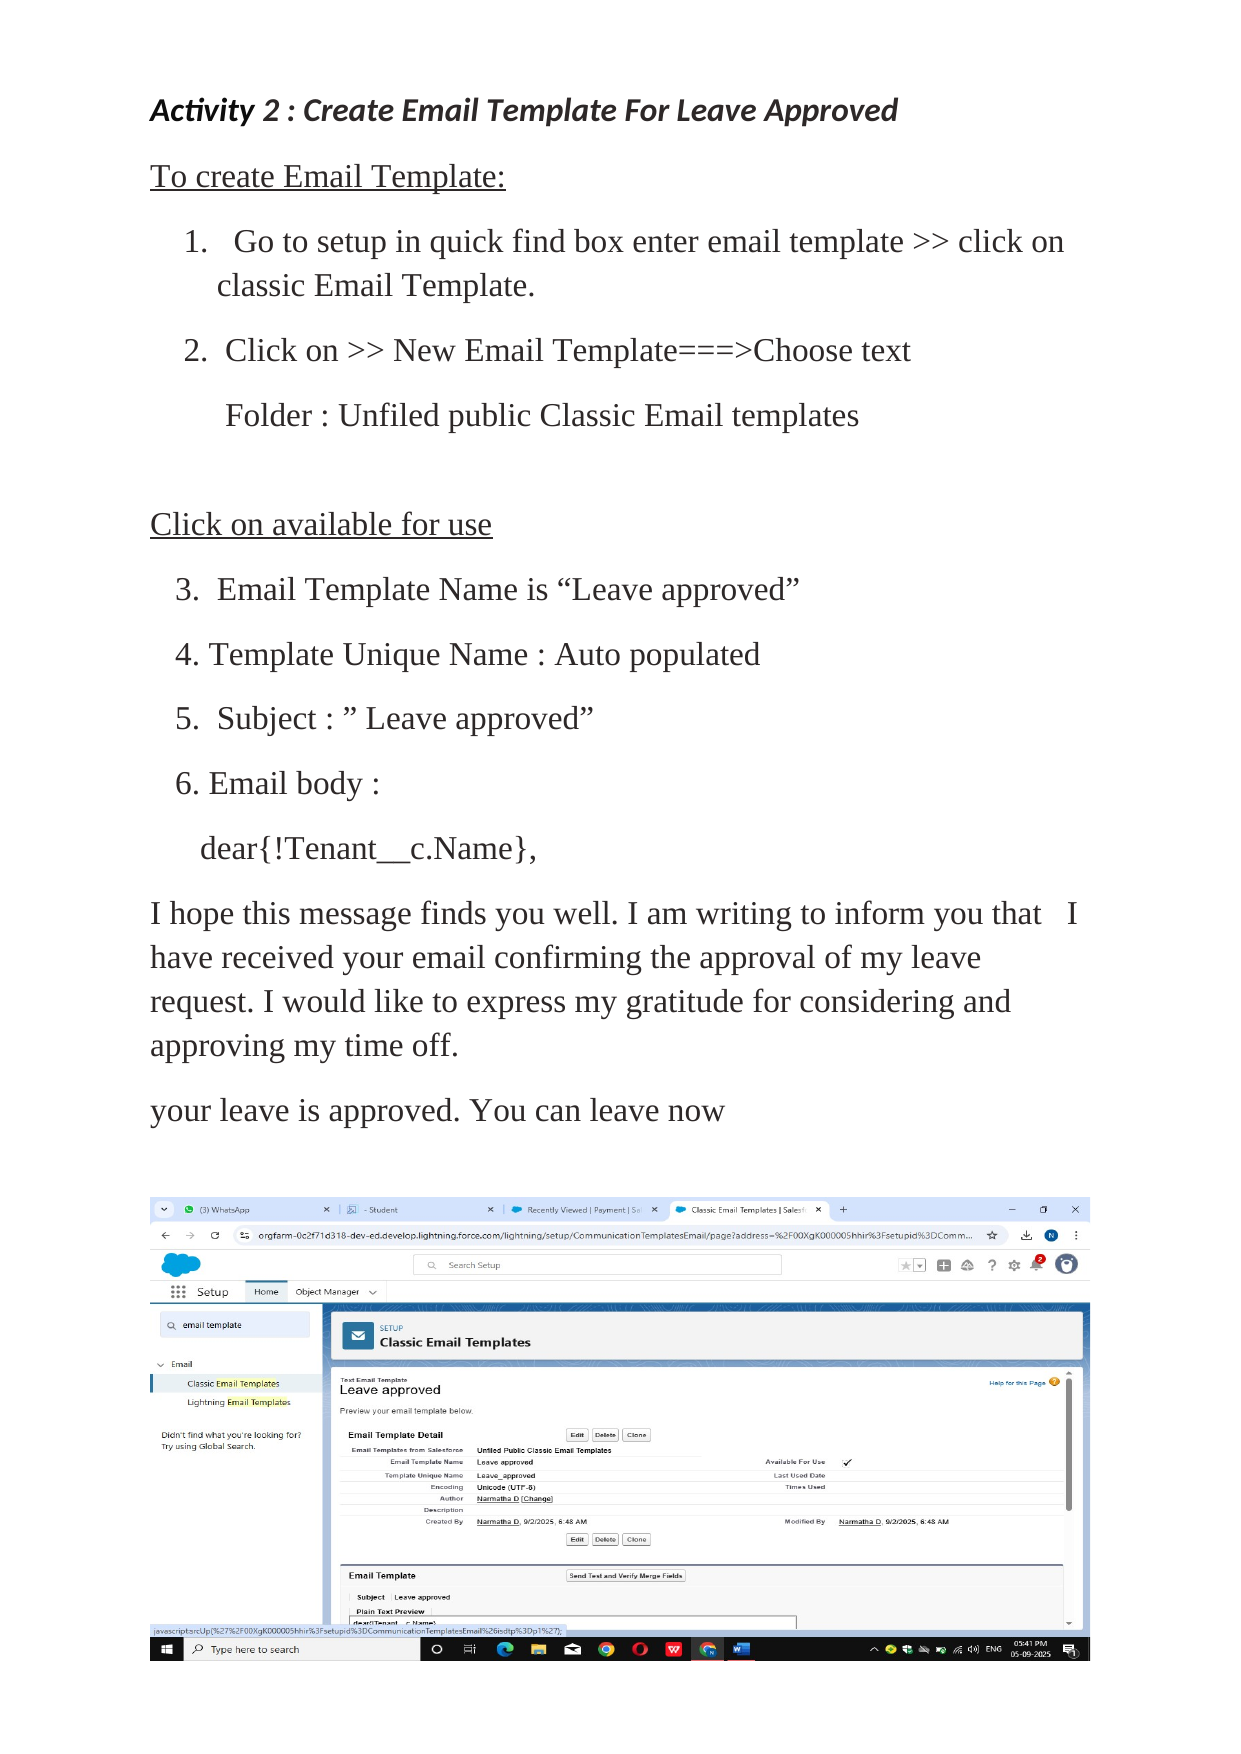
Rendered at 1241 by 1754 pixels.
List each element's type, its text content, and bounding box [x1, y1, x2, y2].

text 6. Email body : [150, 763, 1090, 802]
text Click on available for use [150, 460, 1090, 542]
text Folder : Unfiled public Classic Email templates [150, 395, 1090, 433]
text 4. Template Unique Name : Auto populated [150, 634, 1090, 672]
text 2. Click on >> New Email Template===>Choose text [150, 330, 1090, 368]
picture [150, 1197, 1091, 1661]
text 5. Subject : ” Leave approved” [150, 699, 1090, 737]
text To create Email Template: [150, 156, 1090, 194]
text your leave is approved. You can leave now [150, 1090, 1090, 1129]
text 1. Go to setup in quick find box enter email template >> click on . classic Email Template. [150, 221, 1090, 303]
text Activity 2 : Create Email Template For Leave Approved [150, 89, 1090, 129]
text I hope this message finds you well. I am writing to inform you that I have received your email confirming the approval of my leave request. I would like to express my gratitude for considering and approving my time off. [150, 893, 1090, 1064]
text dear{!Tenant__c.Name}, [150, 828, 1090, 867]
text 3. Email Template Name is “Leave approved” [150, 569, 1090, 607]
